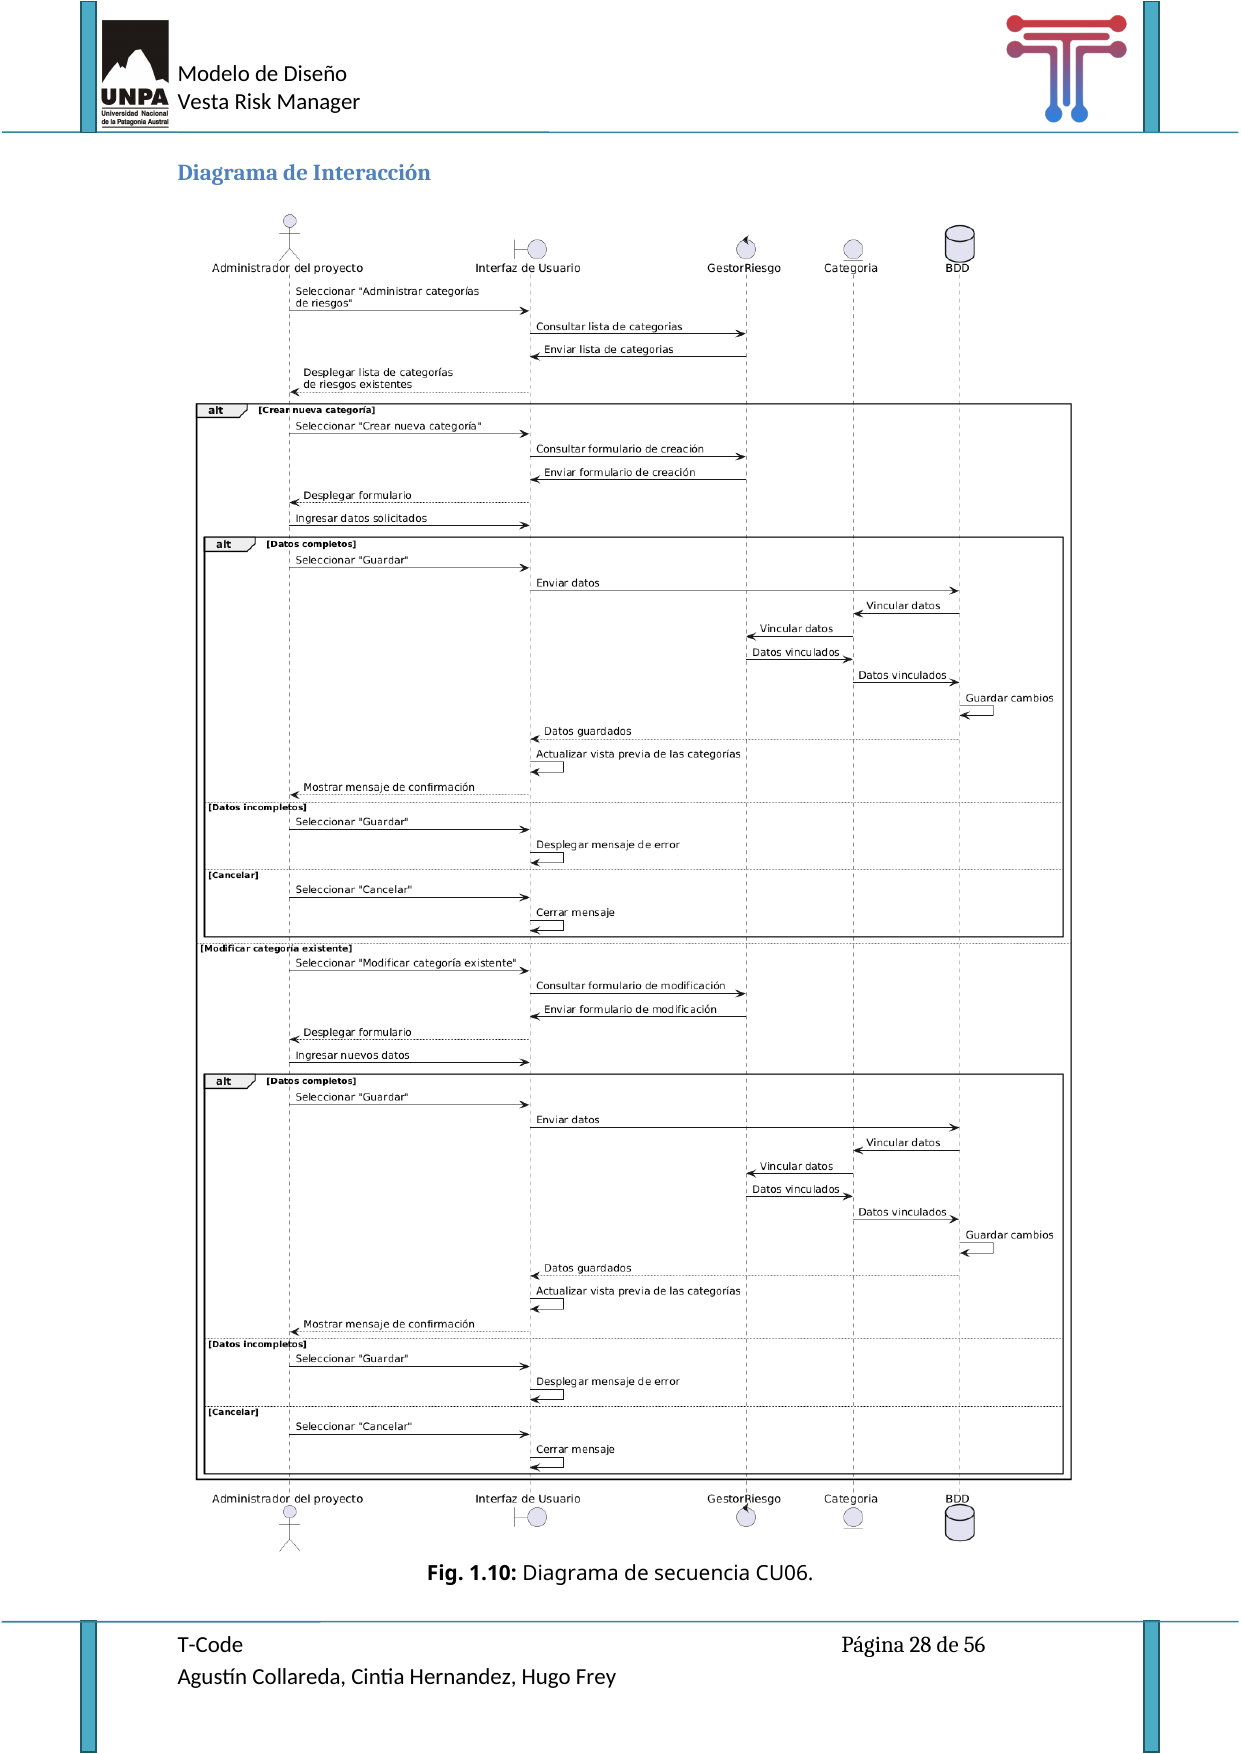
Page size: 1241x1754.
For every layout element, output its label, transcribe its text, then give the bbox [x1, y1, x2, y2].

text Diagrama de Interacción [177, 160, 1063, 186]
text Fig. 1.10: Diagrama de secuencia CU06. [177, 1558, 1063, 1587]
picture [188, 211, 1075, 1555]
picture [1005, 12, 1128, 125]
picture [100, 18, 170, 129]
